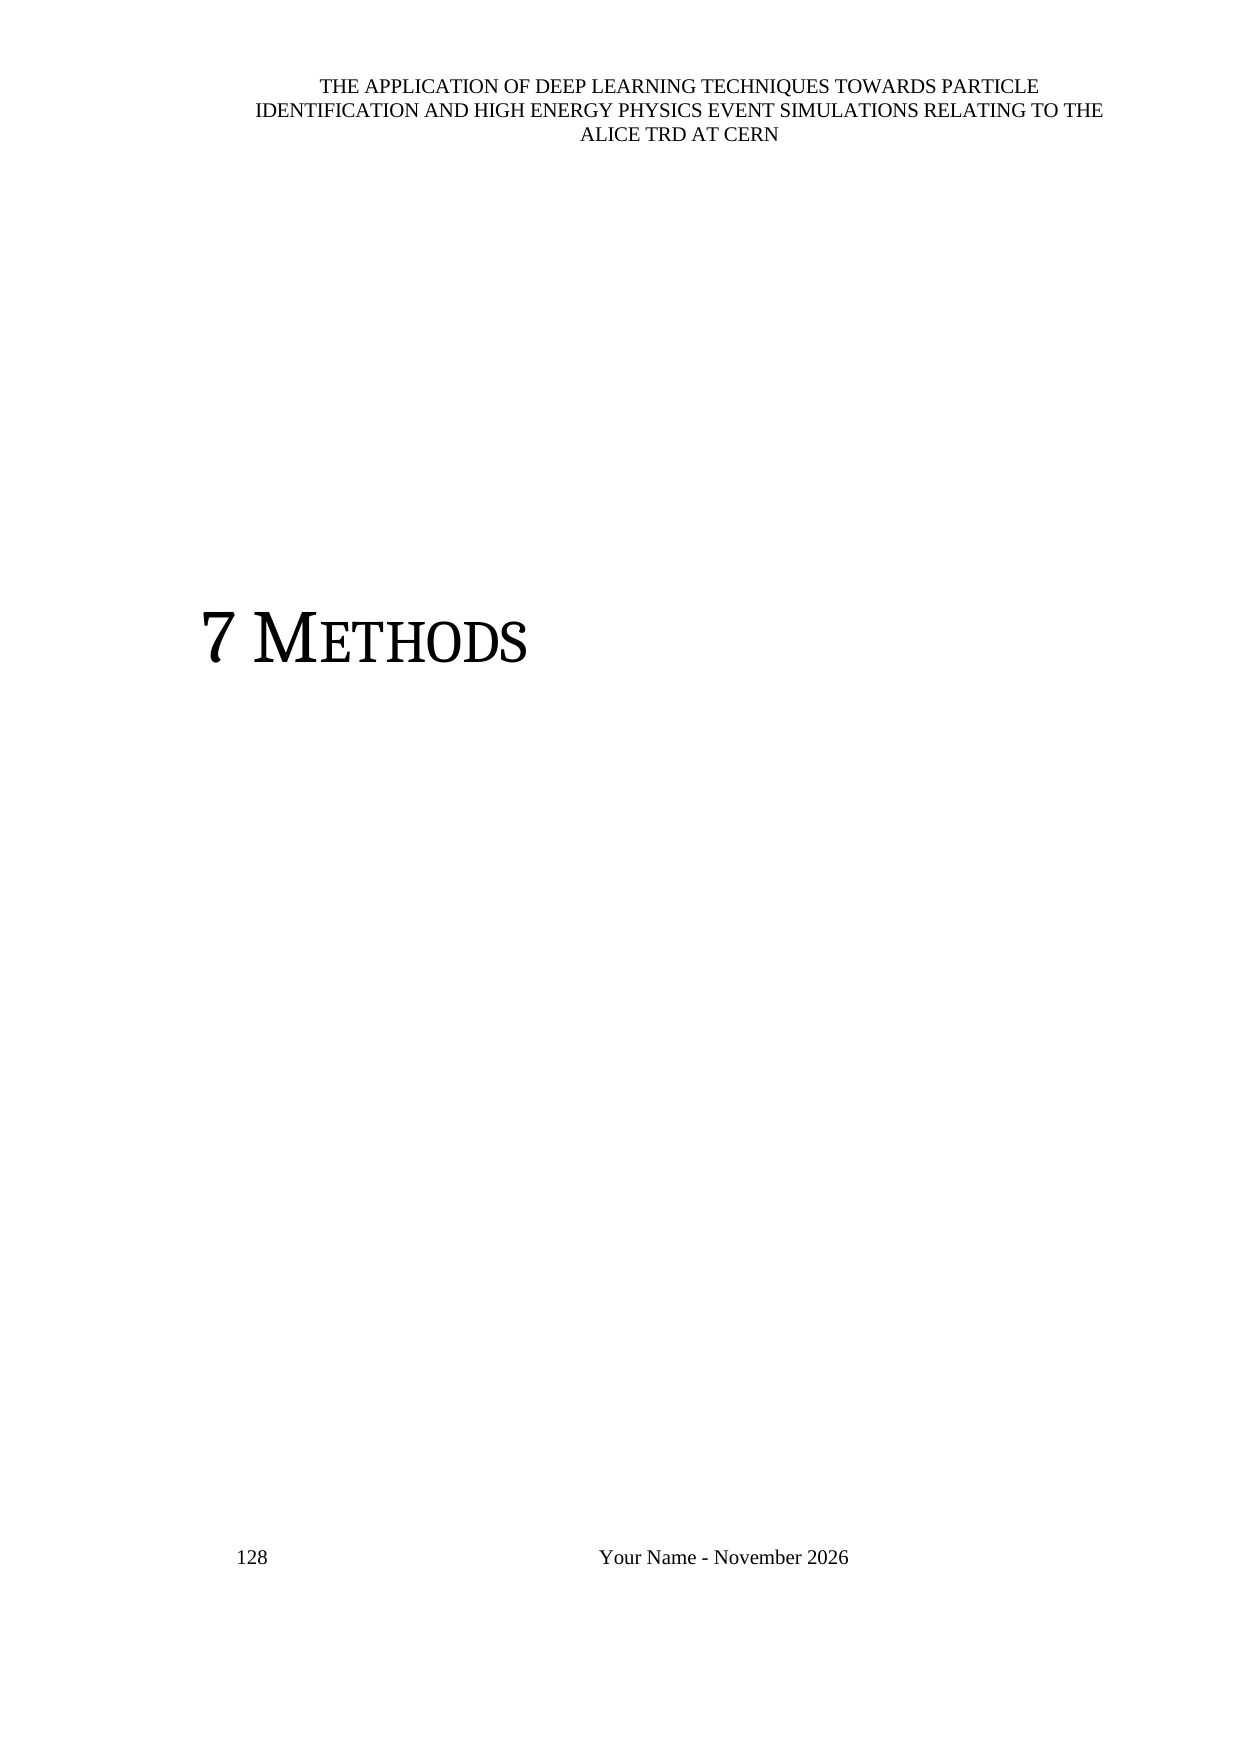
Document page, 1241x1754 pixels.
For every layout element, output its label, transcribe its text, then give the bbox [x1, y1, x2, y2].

subtitle Methods [201, 595, 1122, 681]
